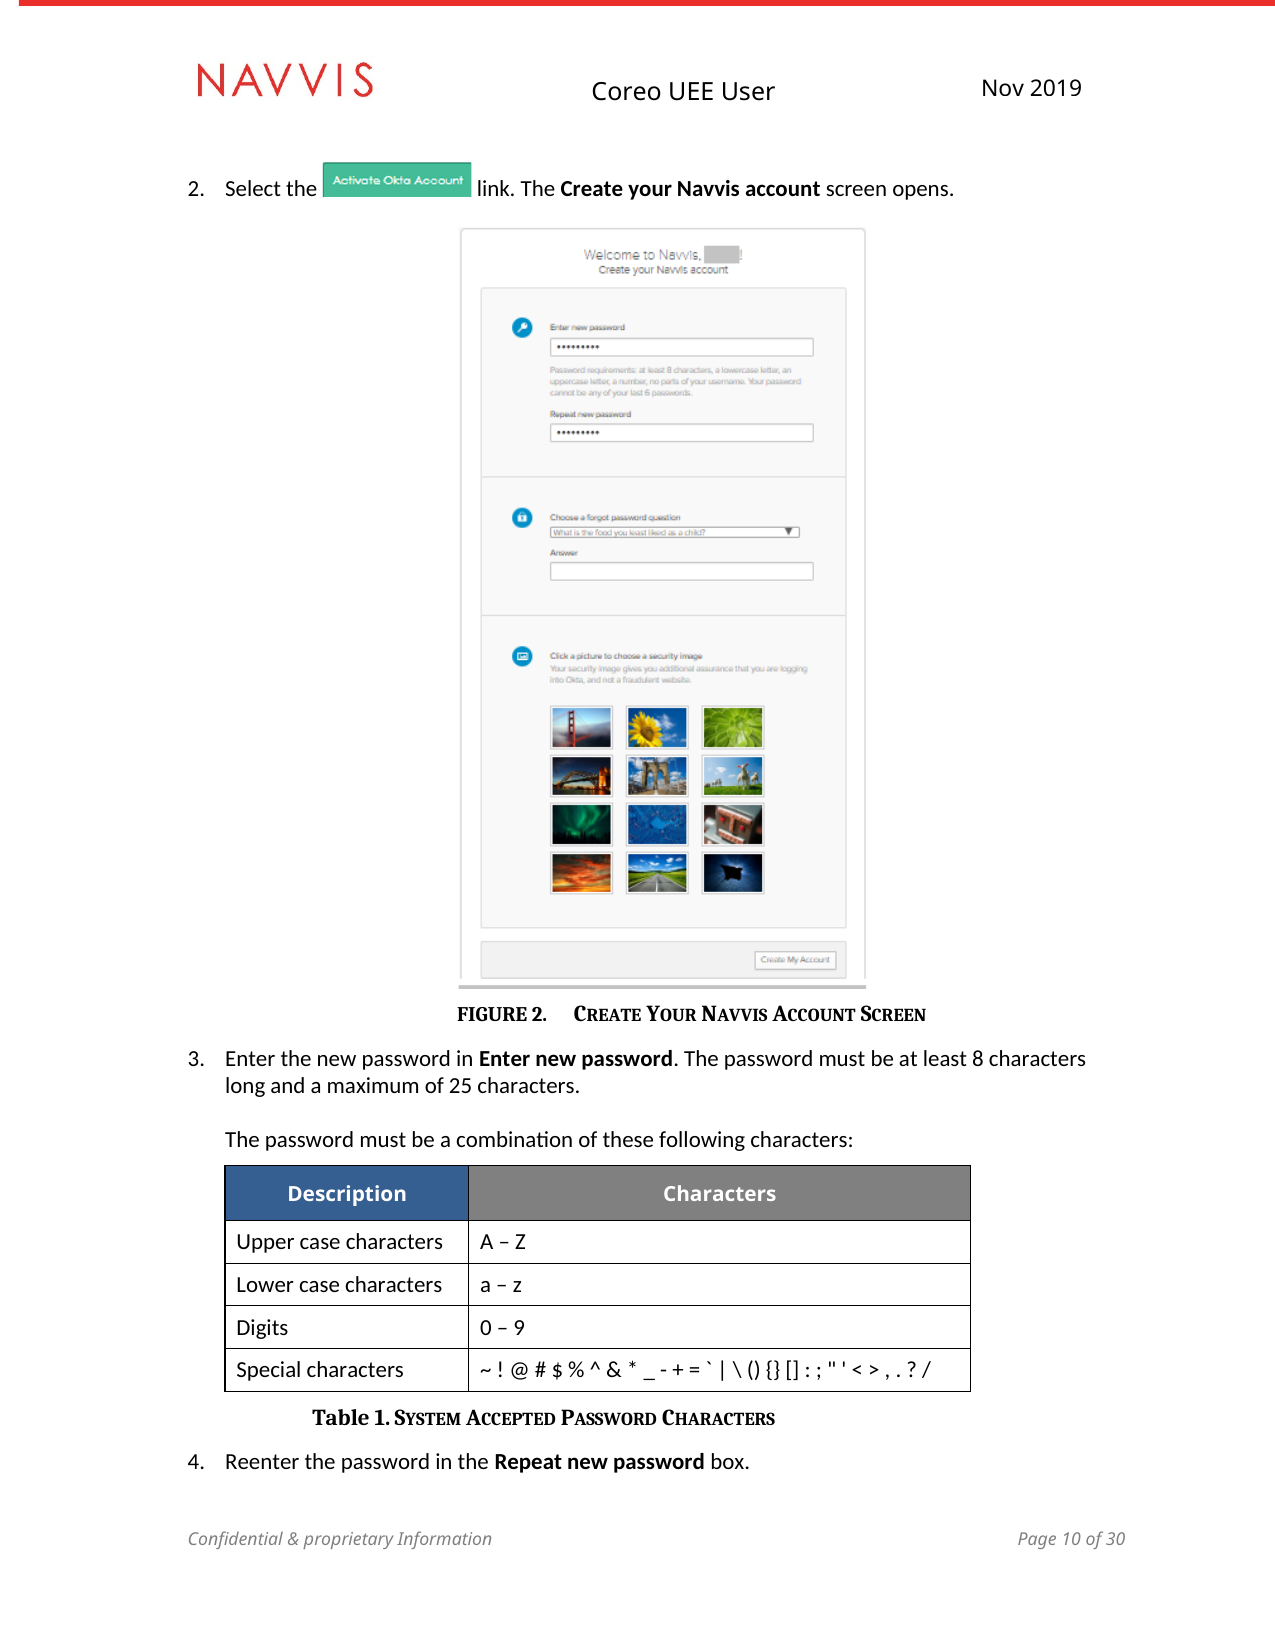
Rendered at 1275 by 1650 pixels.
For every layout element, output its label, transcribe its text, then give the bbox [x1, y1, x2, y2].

text The password must be a combination of these following characters: [225, 1125, 1087, 1153]
table_header Description [226, 1166, 468, 1220]
text Create Your Navvis Account Screen [296, 1001, 1087, 1027]
list Reenter the password in the Repeat new password box. [187, 1447, 1087, 1475]
text System Accepted Password Characters [312, 1404, 1087, 1431]
table_cell 0 – 9 [469, 1306, 970, 1348]
table_cell ~ ! @ # $ % ^ & * _ - + = ` | \ () {} [] : ; " ' < > , . ? / [469, 1349, 970, 1391]
list Enter the new password in Enter new password. The password must be at least 8 characters long and a maximum of 25 characters. [187, 1044, 1087, 1100]
list Select the link. The Create your Navvis account screen opens. [187, 162, 1087, 202]
table_header Characters [469, 1166, 970, 1220]
picture [187, 55, 383, 104]
table_cell Special characters [226, 1349, 468, 1391]
table_cell Lower case characters [226, 1264, 468, 1305]
table_cell Upper case characters [226, 1221, 468, 1262]
picture [322, 162, 472, 197]
table_cell a – z [469, 1264, 970, 1305]
table_cell Digits [226, 1306, 468, 1348]
picture [458, 227, 867, 989]
table_cell A – Z [469, 1221, 970, 1262]
